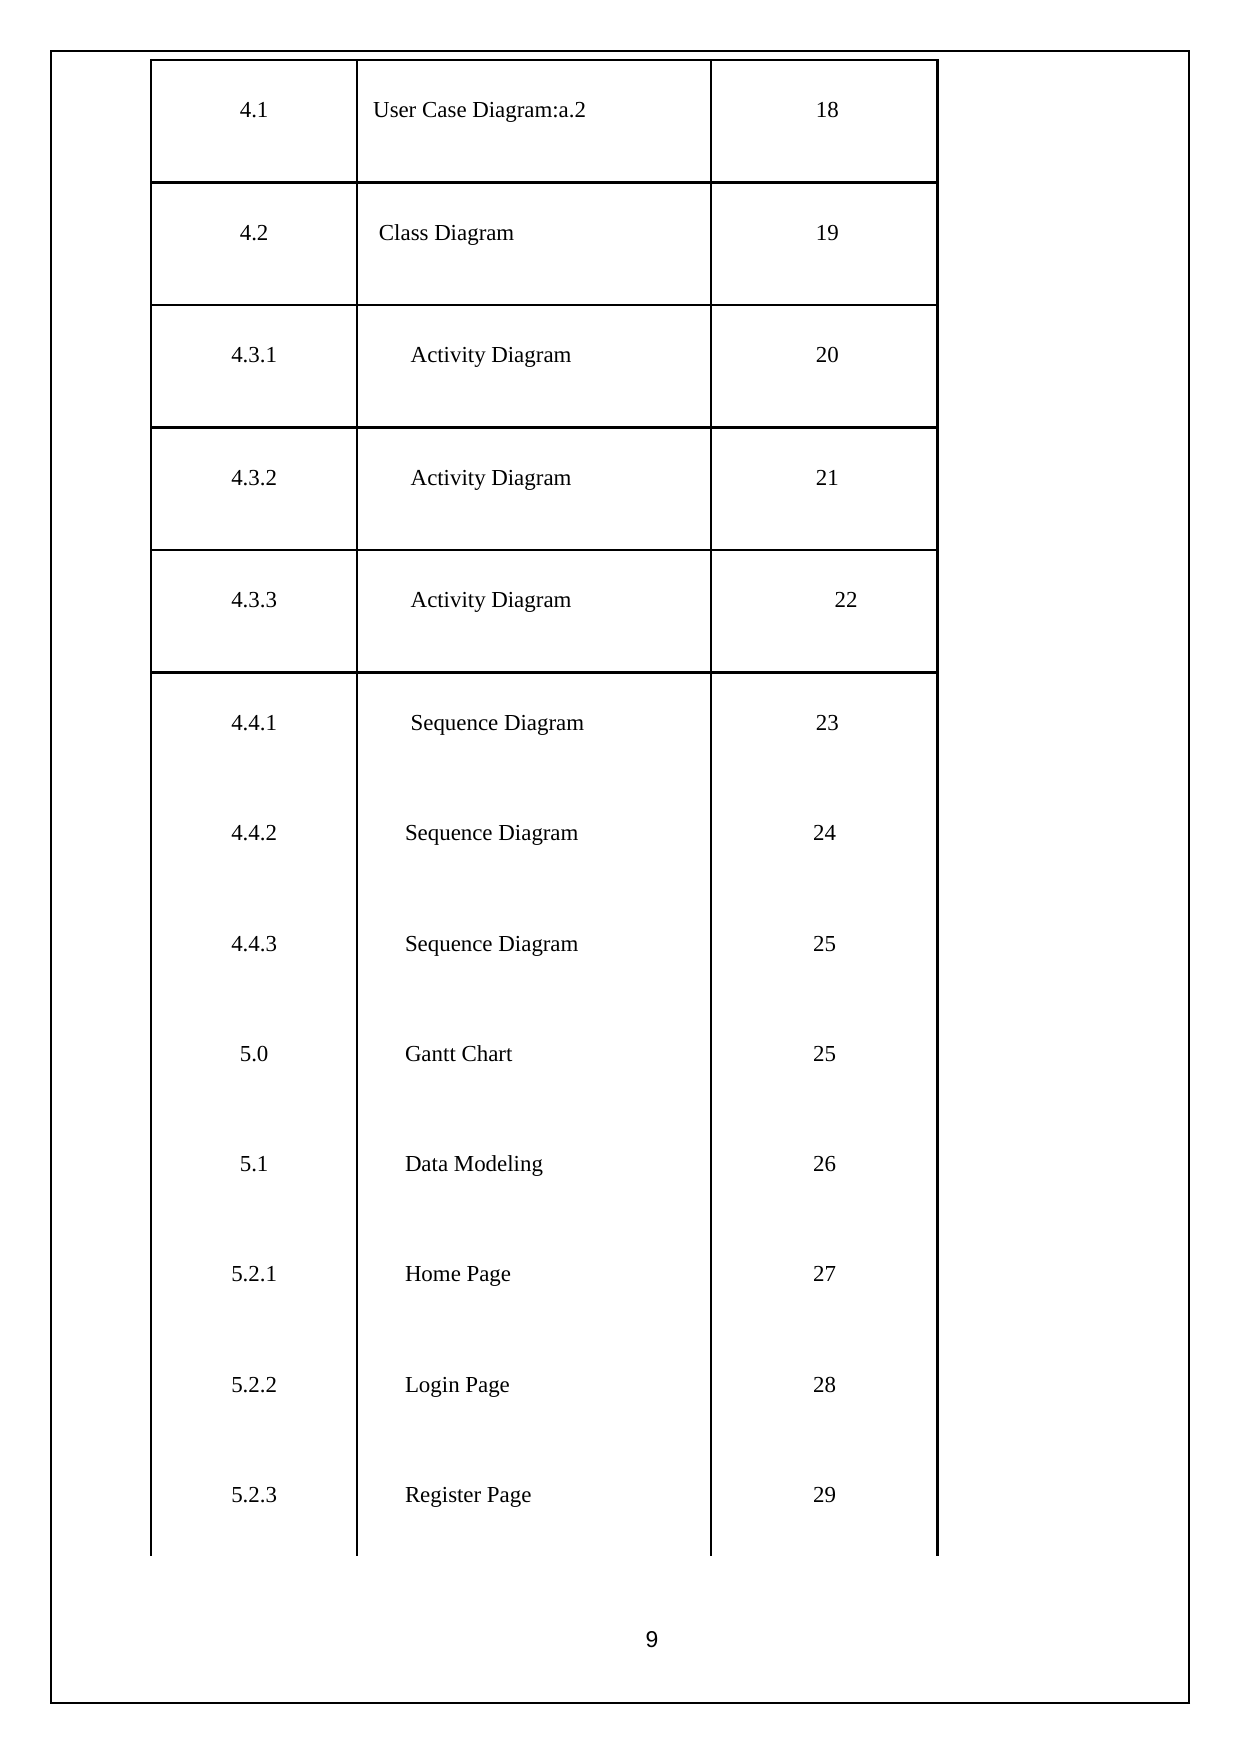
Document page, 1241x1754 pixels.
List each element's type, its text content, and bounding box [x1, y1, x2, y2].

table_cell Sequence Diagram [358, 894, 710, 1004]
table_cell 4.3.3 [152, 551, 356, 671]
table_cell 28 [712, 1335, 936, 1446]
table_cell Data Modeling [358, 1115, 710, 1225]
table_cell 25 [712, 1005, 936, 1115]
table_cell Login Page [358, 1335, 710, 1446]
table_cell 4.3.1 [152, 306, 356, 426]
table_cell 5.2.1 [152, 1225, 356, 1335]
table_cell 5.2.2 [152, 1335, 356, 1446]
table_cell Sequence Diagram [358, 674, 710, 784]
table_cell 21 [712, 429, 936, 549]
table_cell Home Page [358, 1225, 710, 1335]
table_cell 4.1 [152, 61, 356, 181]
table_cell Class Diagram [358, 184, 710, 304]
table_cell Sequence Diagram [358, 784, 710, 894]
table_cell 24 [712, 784, 936, 894]
table_cell Activity Diagram [358, 429, 710, 549]
table_cell 19 [712, 184, 936, 304]
table_cell 20 [712, 306, 936, 426]
table_cell Register Page [358, 1446, 710, 1556]
table_cell 4.4.1 [152, 674, 356, 784]
table_cell 23 [712, 674, 936, 784]
table_cell 18 [712, 61, 936, 181]
table_cell 27 [712, 1225, 936, 1335]
table_cell 4.4.2 [152, 784, 356, 894]
table_cell 5.2.3 [152, 1446, 356, 1556]
table_cell 25 [712, 894, 936, 1004]
table_cell 5.0 [152, 1005, 356, 1115]
table_cell 4.2 [152, 184, 356, 304]
table_cell 22 [712, 551, 936, 671]
table_cell User Case Diagram:a.2 [358, 61, 710, 181]
table_cell 4.3.2 [152, 429, 356, 549]
table_cell 4.4.3 [152, 894, 356, 1004]
table_cell 29 [712, 1446, 936, 1556]
table_cell Activity Diagram [358, 551, 710, 671]
table_cell Activity Diagram [358, 306, 710, 426]
table_cell 26 [712, 1115, 936, 1225]
table_cell 5.1 [152, 1115, 356, 1225]
table_cell Gantt Chart [358, 1005, 710, 1115]
